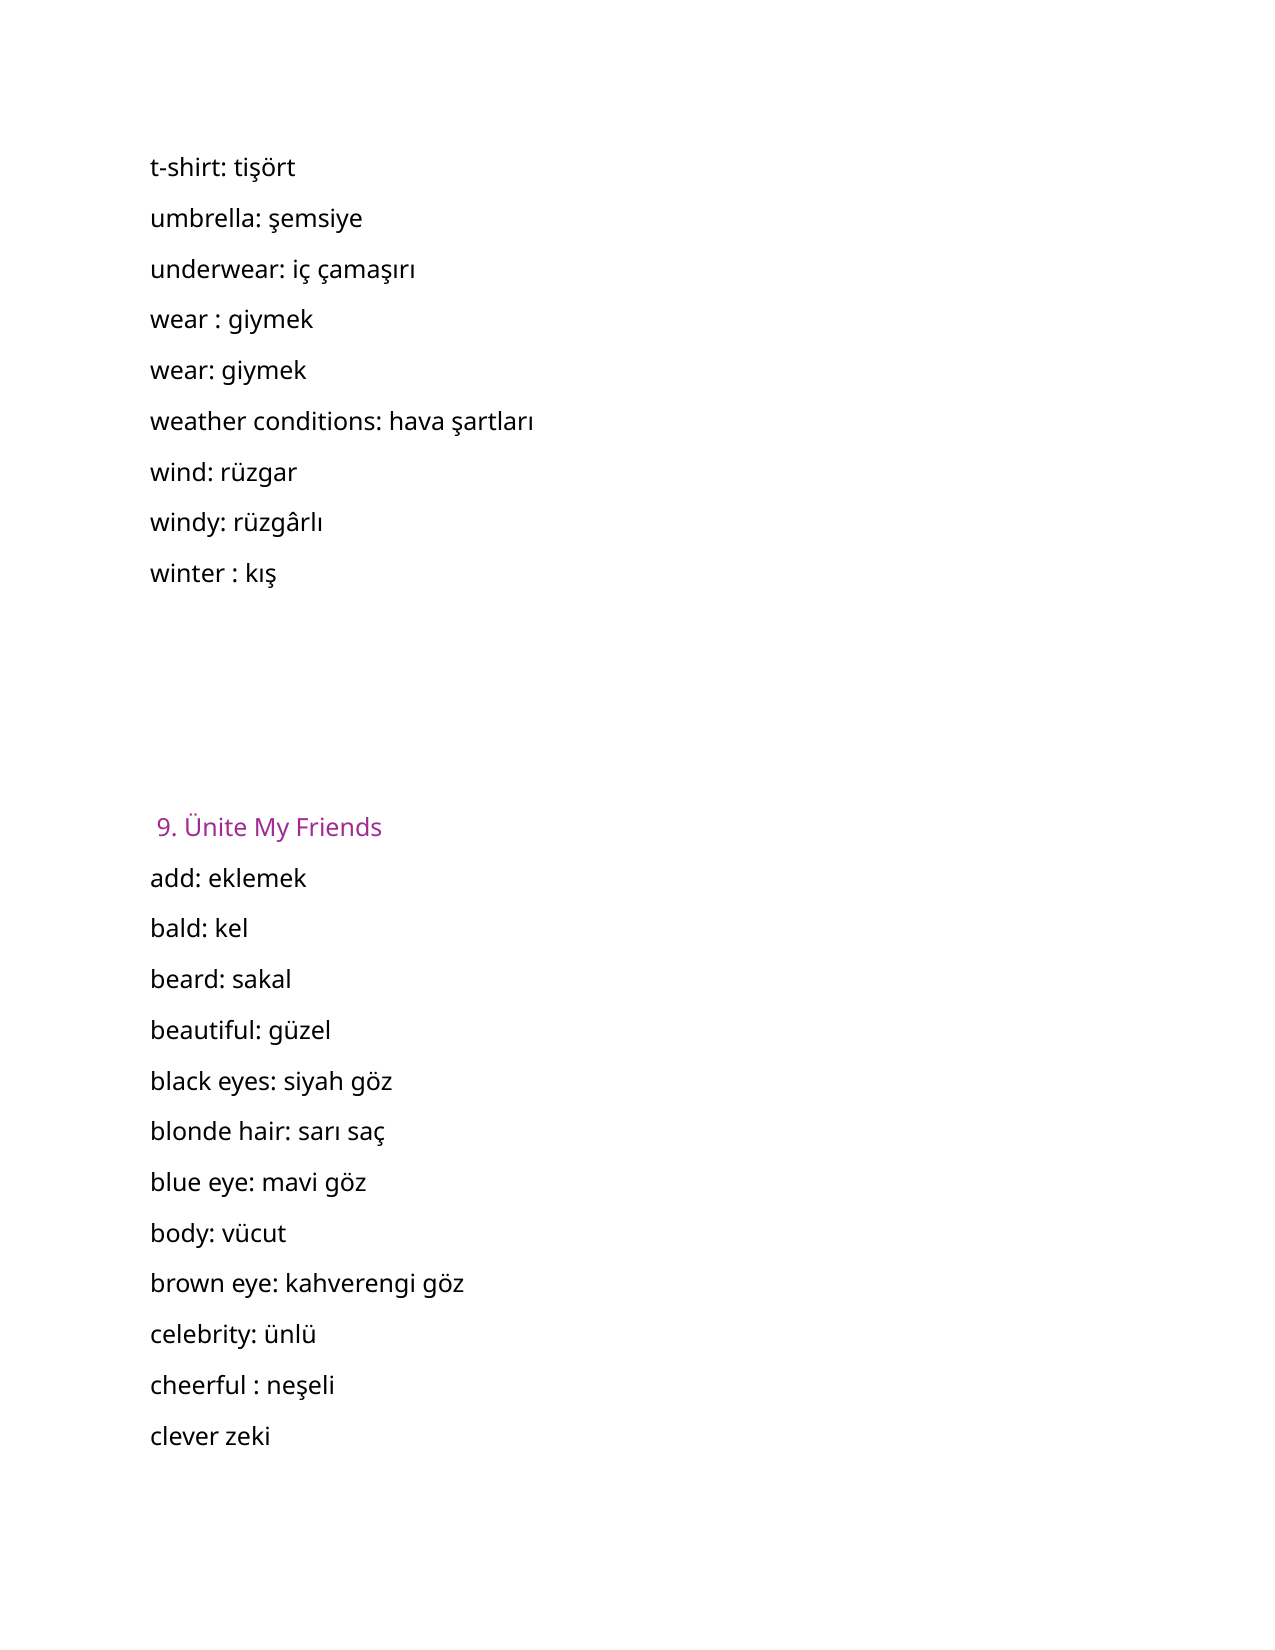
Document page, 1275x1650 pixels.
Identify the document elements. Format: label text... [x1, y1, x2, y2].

text weather conditions: hava şartları [150, 404, 1125, 438]
text add: eklemek [150, 860, 1125, 894]
text wear : giymek [150, 302, 1125, 336]
text beautiful: güzel [150, 1012, 1125, 1046]
text brown eye: kahverengi göz [150, 1266, 1125, 1300]
text t-shirt: tişört [150, 150, 1125, 184]
text wear: giymek [150, 353, 1125, 387]
text celebrity: ünlü [150, 1317, 1125, 1351]
text beard: sakal [150, 962, 1125, 996]
text underwear: iç çamaşırı [150, 251, 1125, 286]
text winter : kış [150, 556, 1125, 590]
text cheerful : neşeli [150, 1367, 1125, 1402]
text windy: rüzgârlı [150, 505, 1125, 539]
text blue eye: mavi göz [150, 1164, 1125, 1199]
text umbrella: şemsiye [150, 201, 1125, 235]
text 9. Ünite My Friends [150, 809, 1125, 843]
text body: vücut [150, 1215, 1125, 1249]
text wind: rüzgar [150, 454, 1125, 488]
text blonde hair: sarı saç [150, 1114, 1125, 1148]
text black eyes: siyah göz [150, 1063, 1125, 1097]
text bald: kel [150, 911, 1125, 945]
text clever zeki [150, 1418, 1125, 1452]
